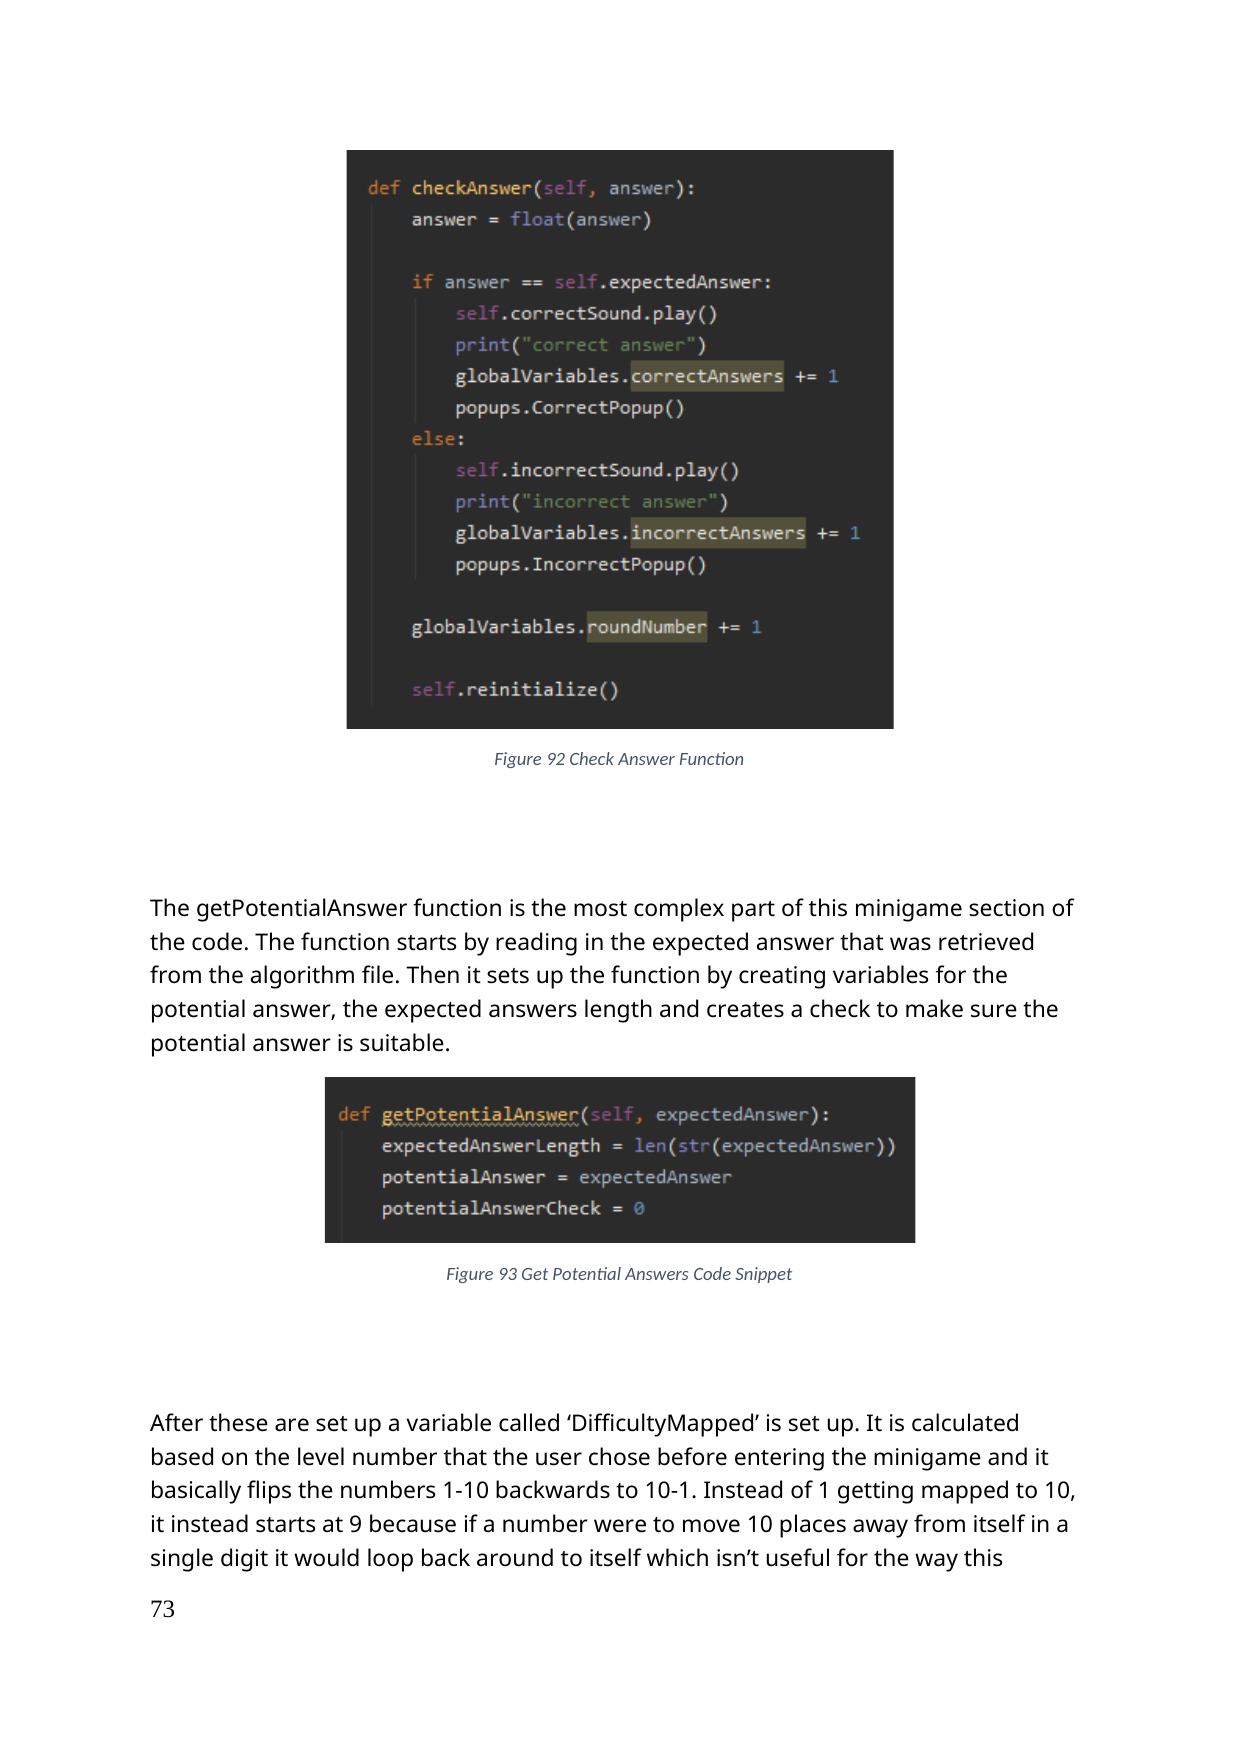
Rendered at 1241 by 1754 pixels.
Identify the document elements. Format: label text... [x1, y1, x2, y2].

picture [346, 150, 894, 729]
text The getPotentialAnswer function is the most complex part of this minigame section of the code. The function starts by reading in the expected answer that was retrieved from the algorithm file. Then it sets up the function by creating variables for the potential answer, the expected answers length and creates a check to make sure the potential answer is suitable. [150, 892, 1090, 1058]
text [150, 1407, 1090, 1573]
picture [324, 1077, 916, 1243]
